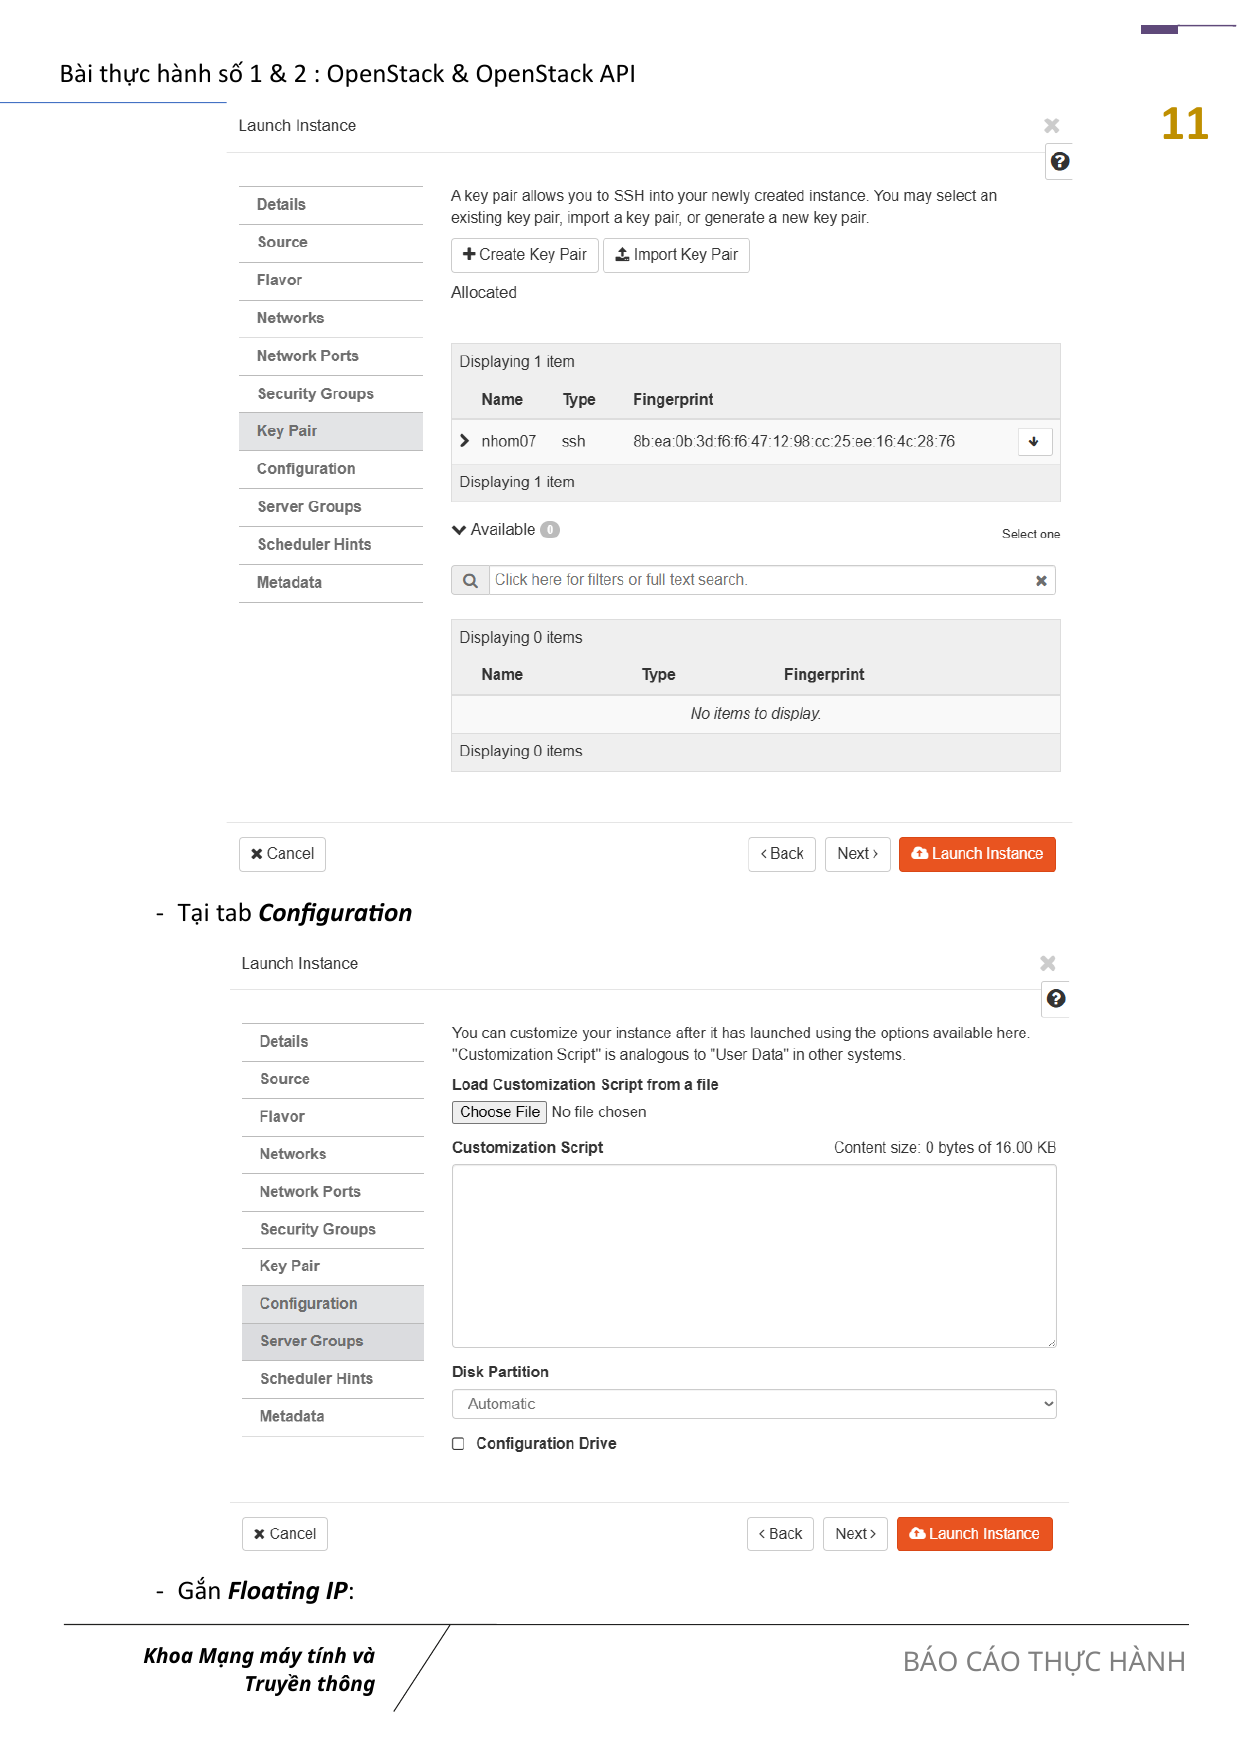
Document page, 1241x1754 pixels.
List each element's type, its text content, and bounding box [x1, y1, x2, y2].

picture [230, 940, 1070, 1561]
picture [226, 101, 1073, 883]
list Tại tab Configuration [156, 895, 1122, 928]
list Gắn Floating IP: [156, 1573, 1122, 1606]
